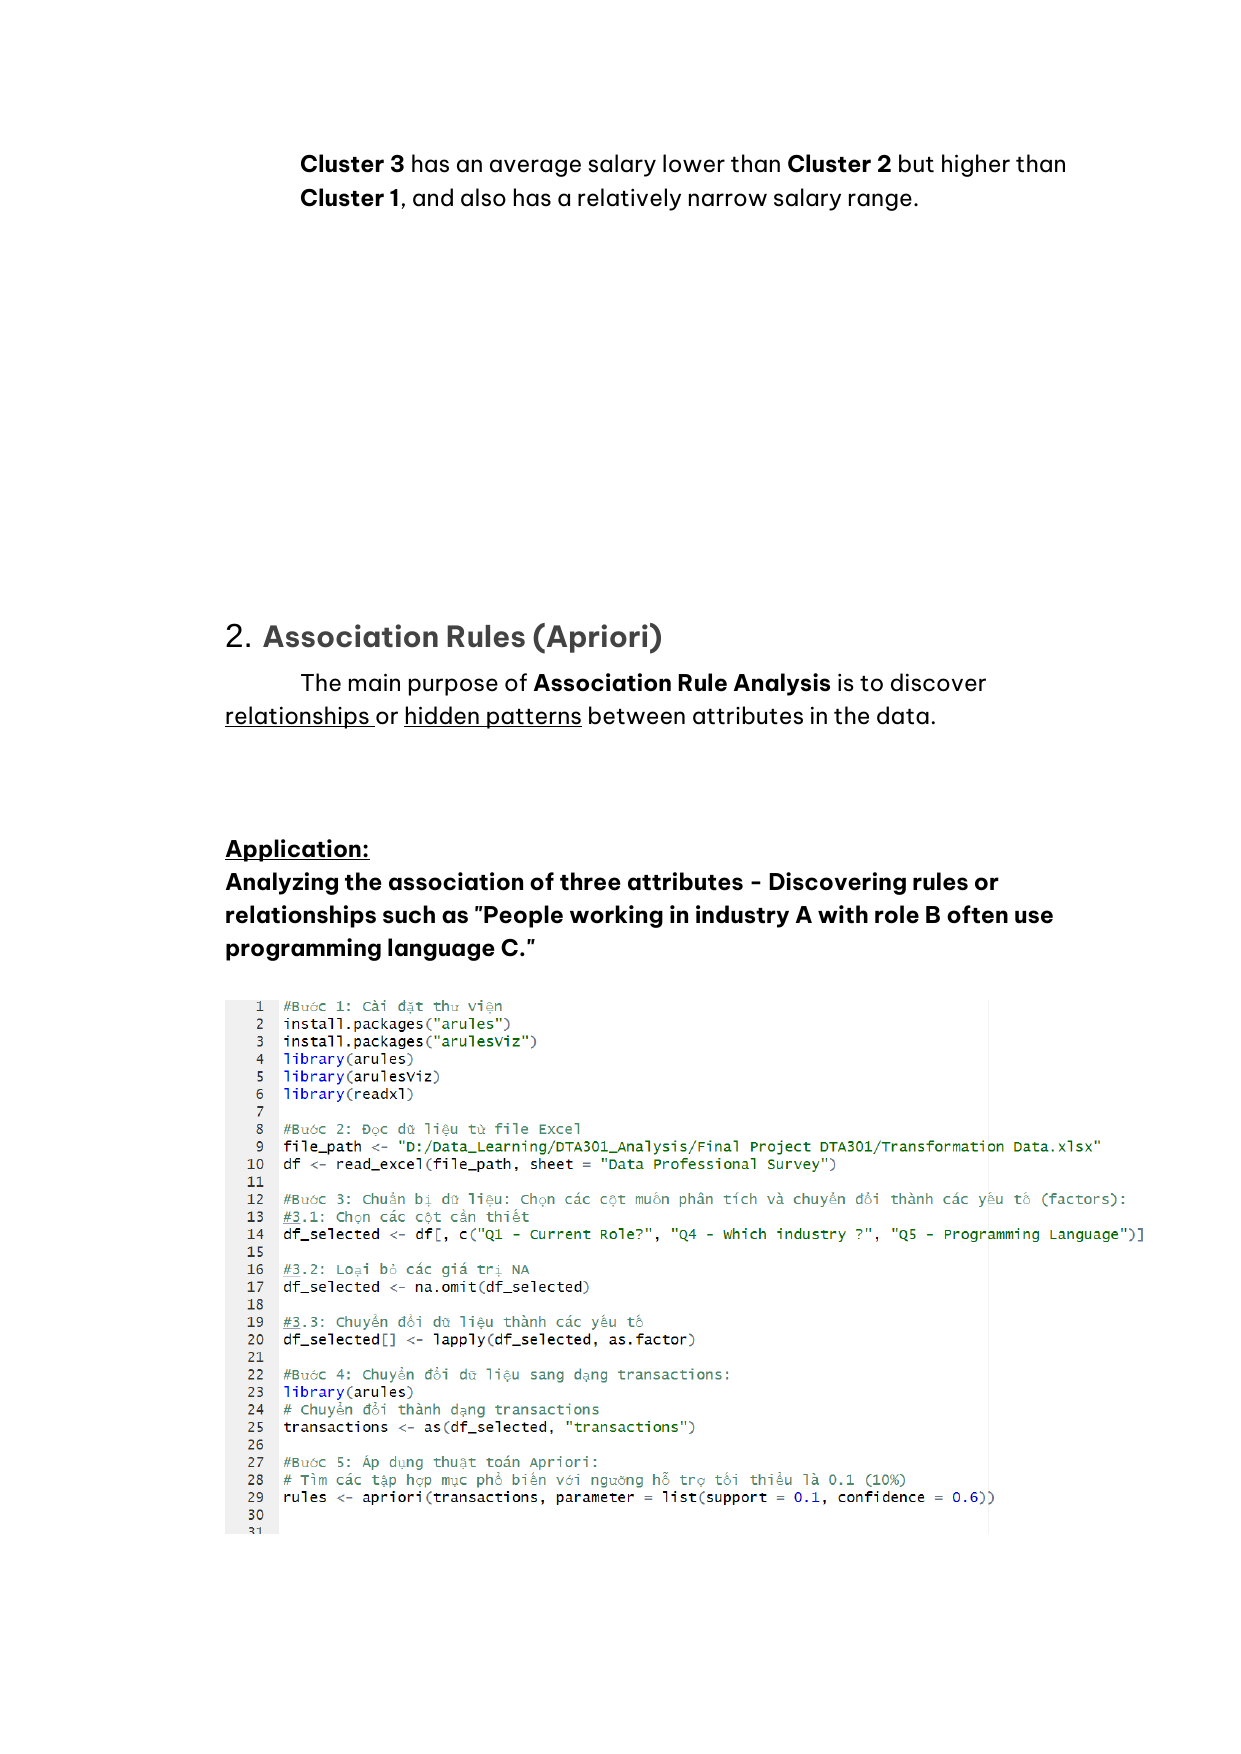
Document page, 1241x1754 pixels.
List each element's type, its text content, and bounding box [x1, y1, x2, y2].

subtitle 2. Association Rules (Apriori) [150, 616, 1090, 656]
picture [225, 1000, 1192, 1534]
text The main purpose of Association Rule Analysis is to discover relationships or hidden patterns between attributes in the data. [225, 668, 1090, 730]
text Analyzing the association of three attributes - Discovering rules or relationships such as "People working in industry A with role B often use programming language C." [225, 867, 1090, 963]
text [300, 150, 1090, 212]
text Application: [225, 834, 1090, 863]
